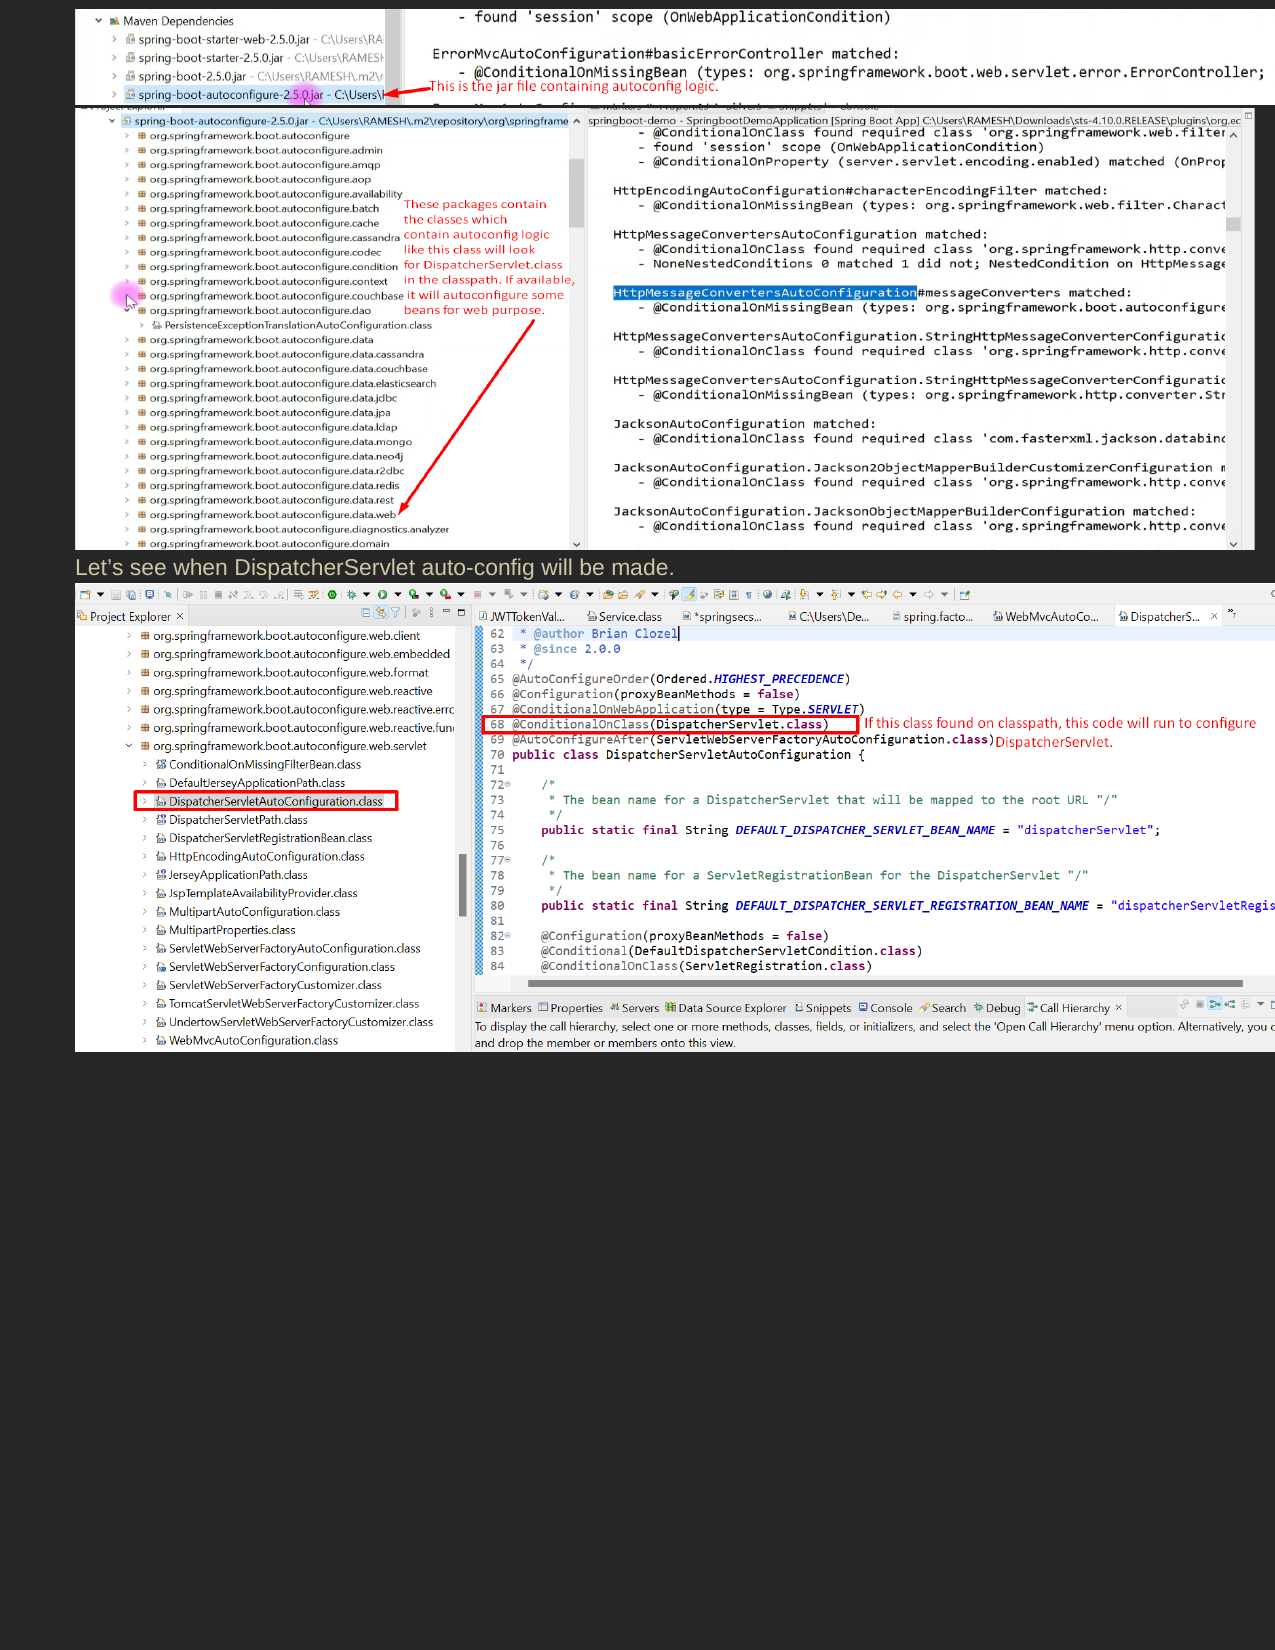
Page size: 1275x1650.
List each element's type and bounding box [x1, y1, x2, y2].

picture [75, 583, 1275, 1052]
picture [75, 9, 1275, 105]
list [37, 9, 1255, 1082]
picture [75, 108, 1255, 550]
